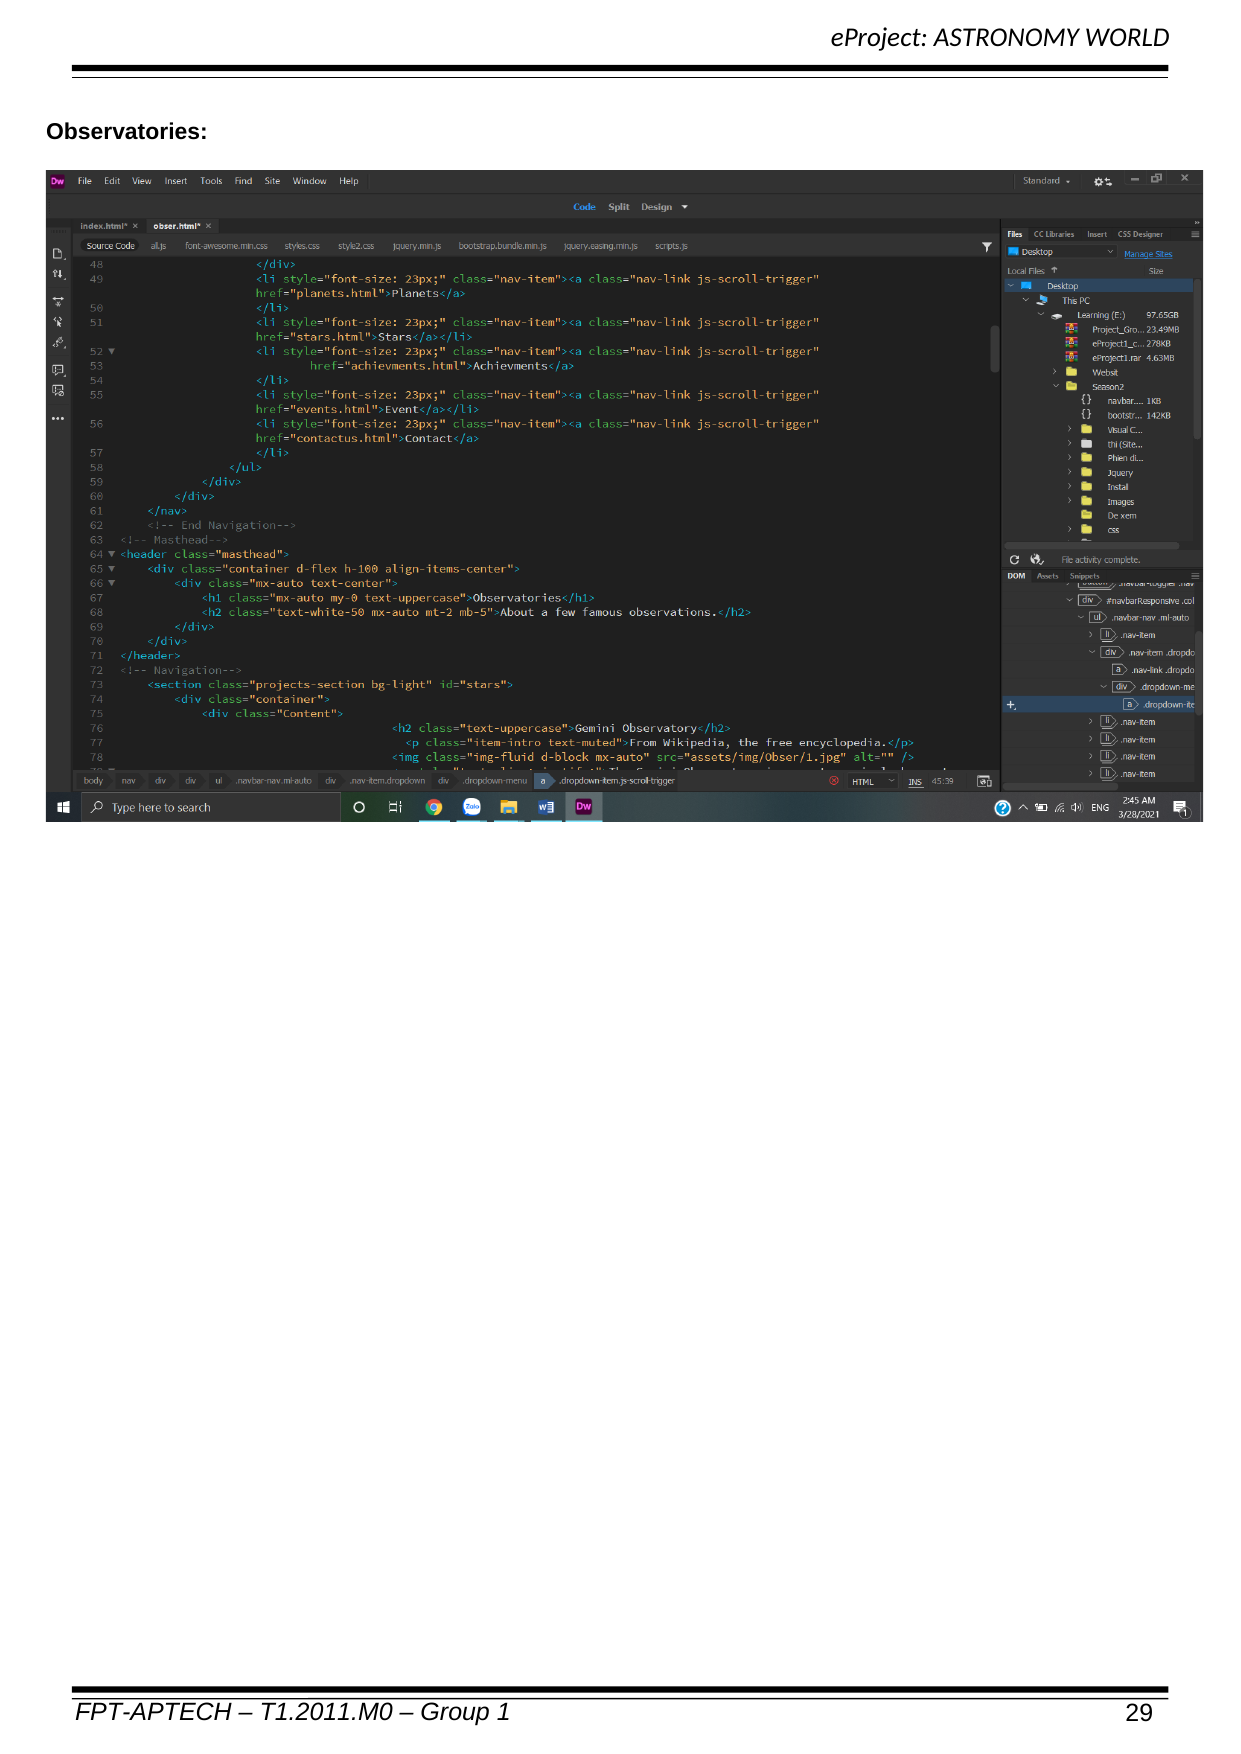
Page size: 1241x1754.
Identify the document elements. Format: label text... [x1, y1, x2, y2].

text Observatories: [46, 118, 1203, 144]
picture [45, 170, 1204, 822]
